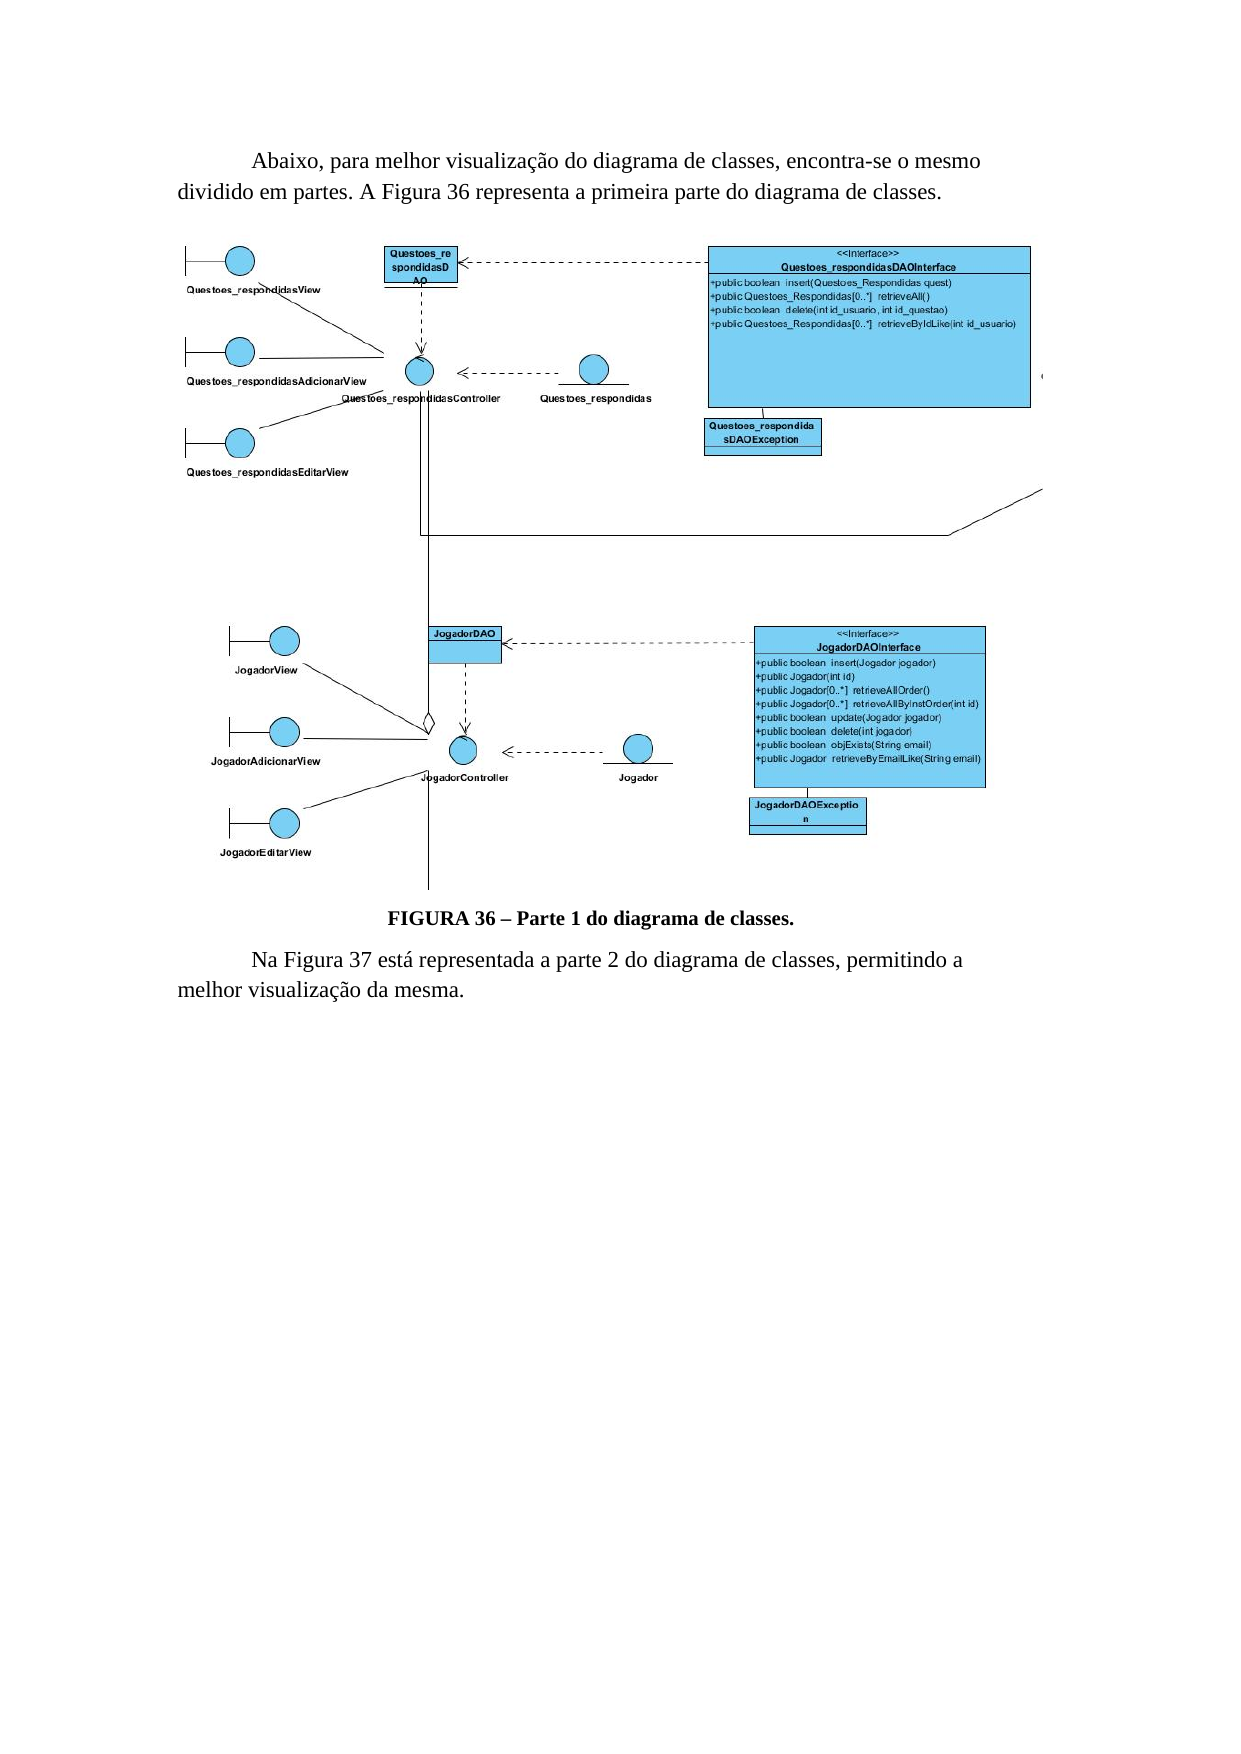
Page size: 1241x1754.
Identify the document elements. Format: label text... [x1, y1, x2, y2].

text Abaixo, para melhor visualização do diagrama de classes, encontra-se o mesmo dividido em partes. A Figura 36 representa a primeira parte do diagrama de classes. [177, 148, 1004, 204]
text Na Figura 37 está representada a parte 2 do diagrama de classes, permitindo a melhor visualização da mesma. [177, 946, 1004, 1003]
text FIGURA 36 – Parte 1 do diagrama de classes. [177, 906, 1004, 930]
picture [177, 220, 1043, 890]
